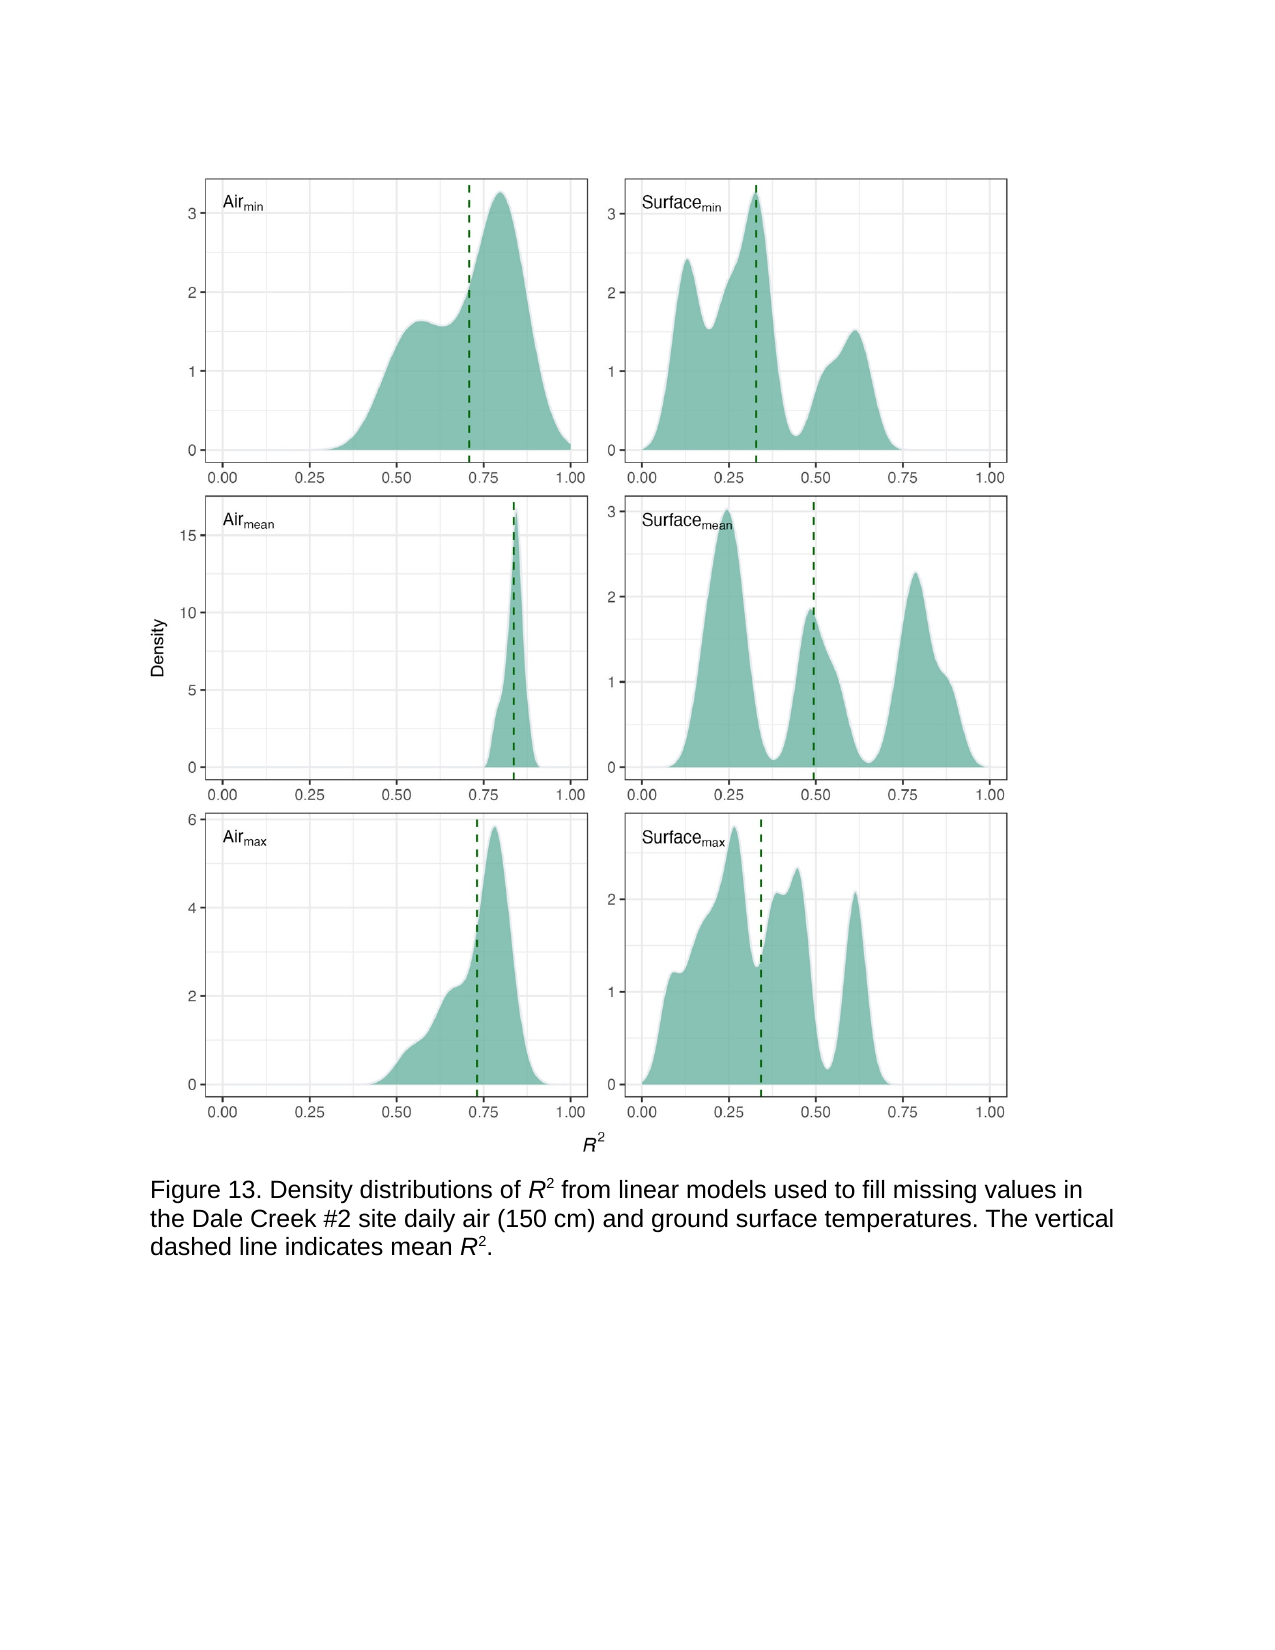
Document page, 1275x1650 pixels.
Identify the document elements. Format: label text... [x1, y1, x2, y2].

picture [150, 150, 1036, 1163]
text Figure 13. Density distributions of R2 from linear models used to fill missing values in the Dale Creek #2 site daily air (150 cm) and ground surface temperatures. The vertical dashed line indicates mean R2. [150, 1175, 1125, 1261]
